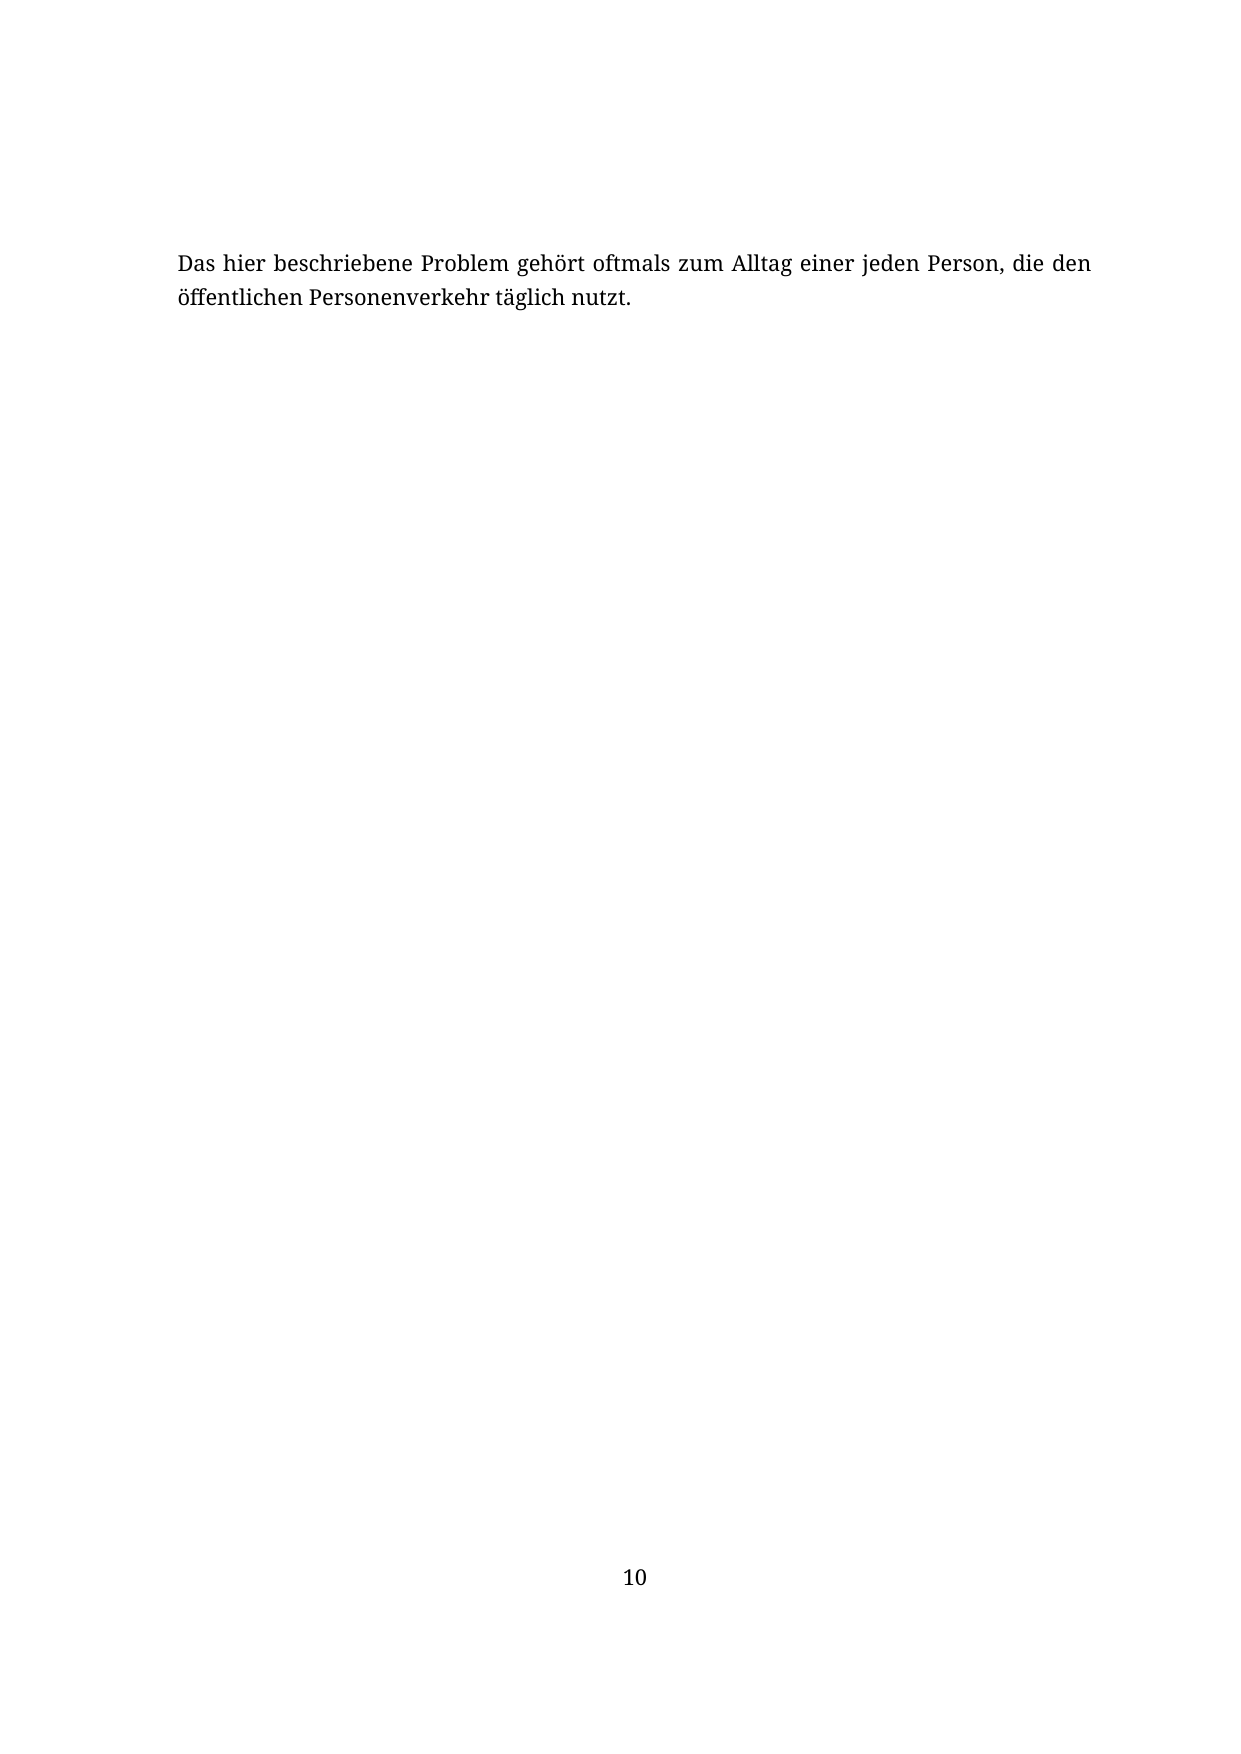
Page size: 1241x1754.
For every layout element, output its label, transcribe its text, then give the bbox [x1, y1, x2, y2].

text Das hier beschriebene Problem gehört oftmals zum Alltag einer jeden Person, die den öffentlichen Personenverkehr täglich nutzt. [177, 247, 1092, 311]
